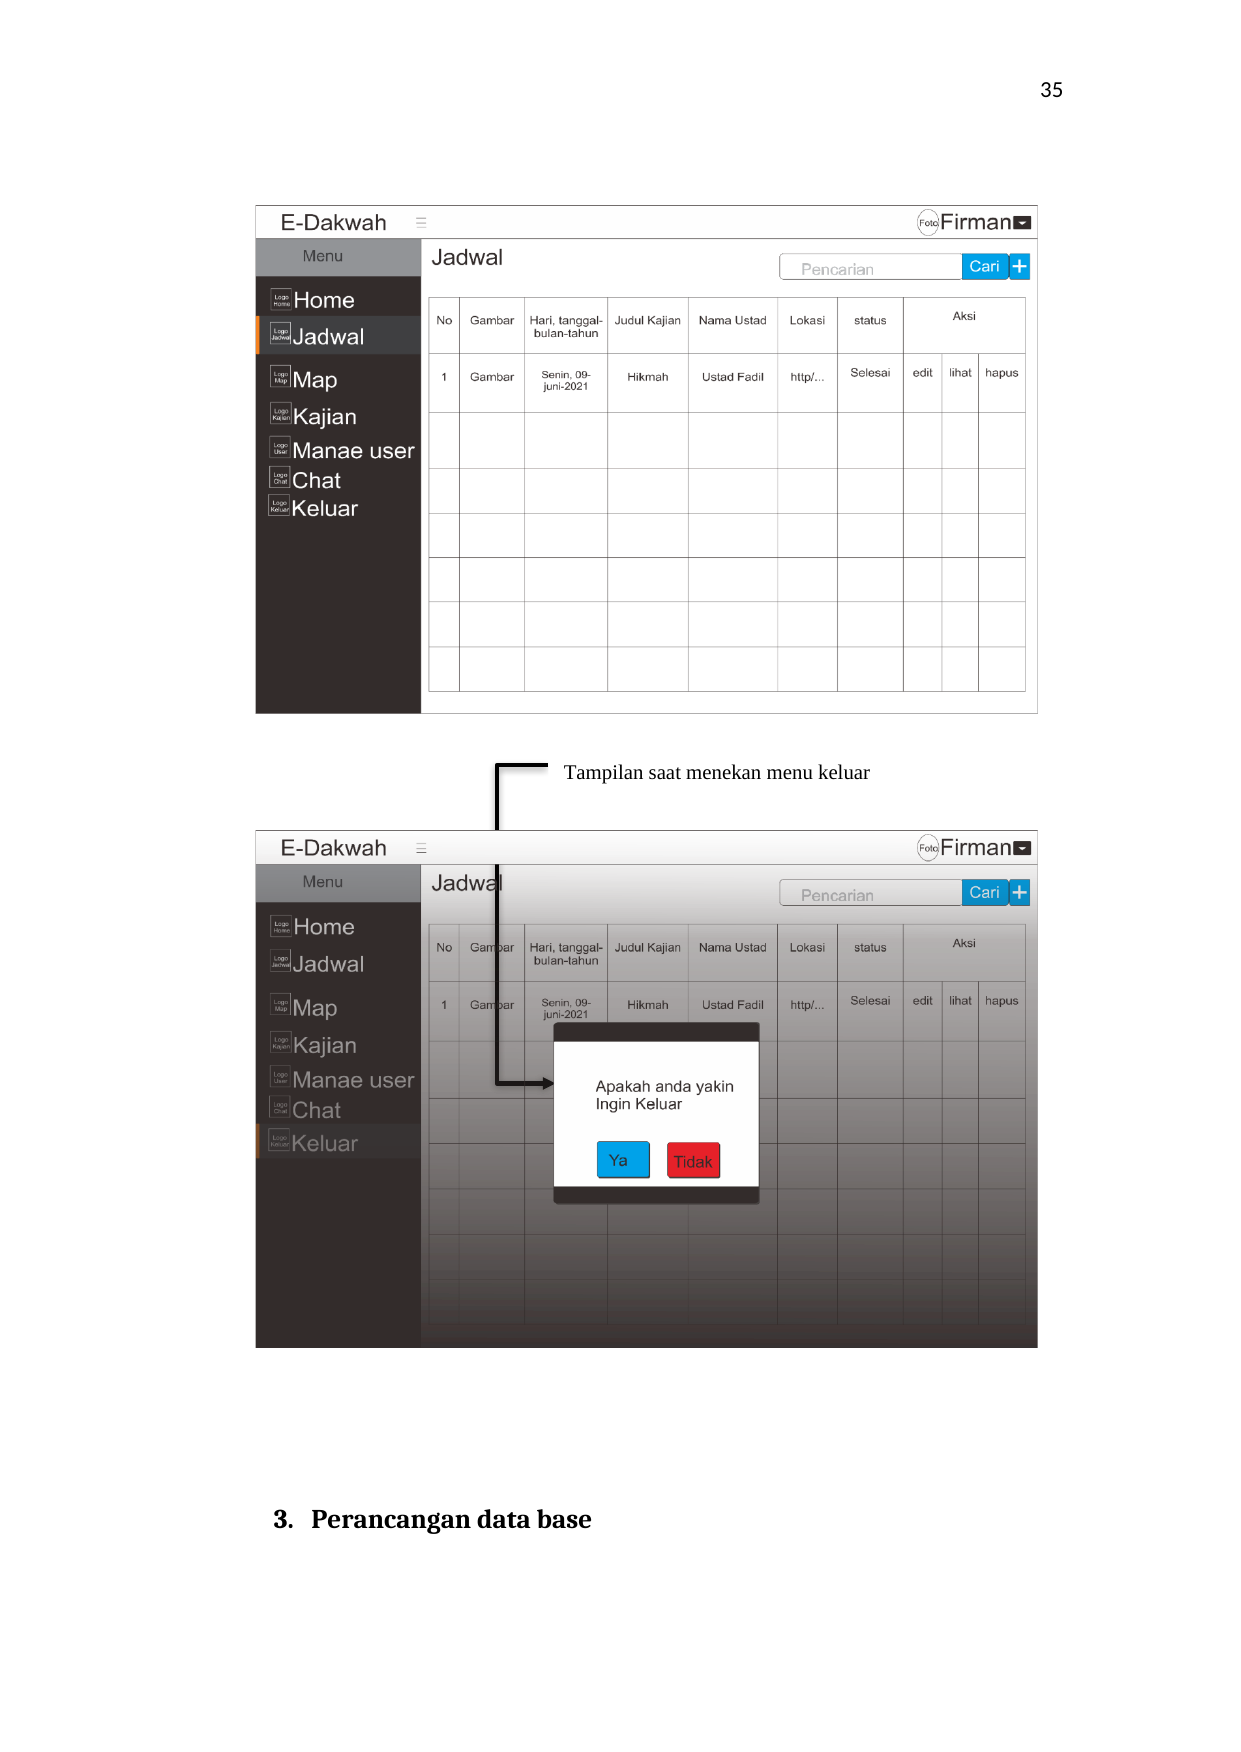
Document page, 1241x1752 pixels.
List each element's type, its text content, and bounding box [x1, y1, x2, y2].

picture [255, 205, 1038, 714]
picture [255, 830, 1038, 1348]
subtitle Perancangan data base [274, 1504, 1063, 1535]
